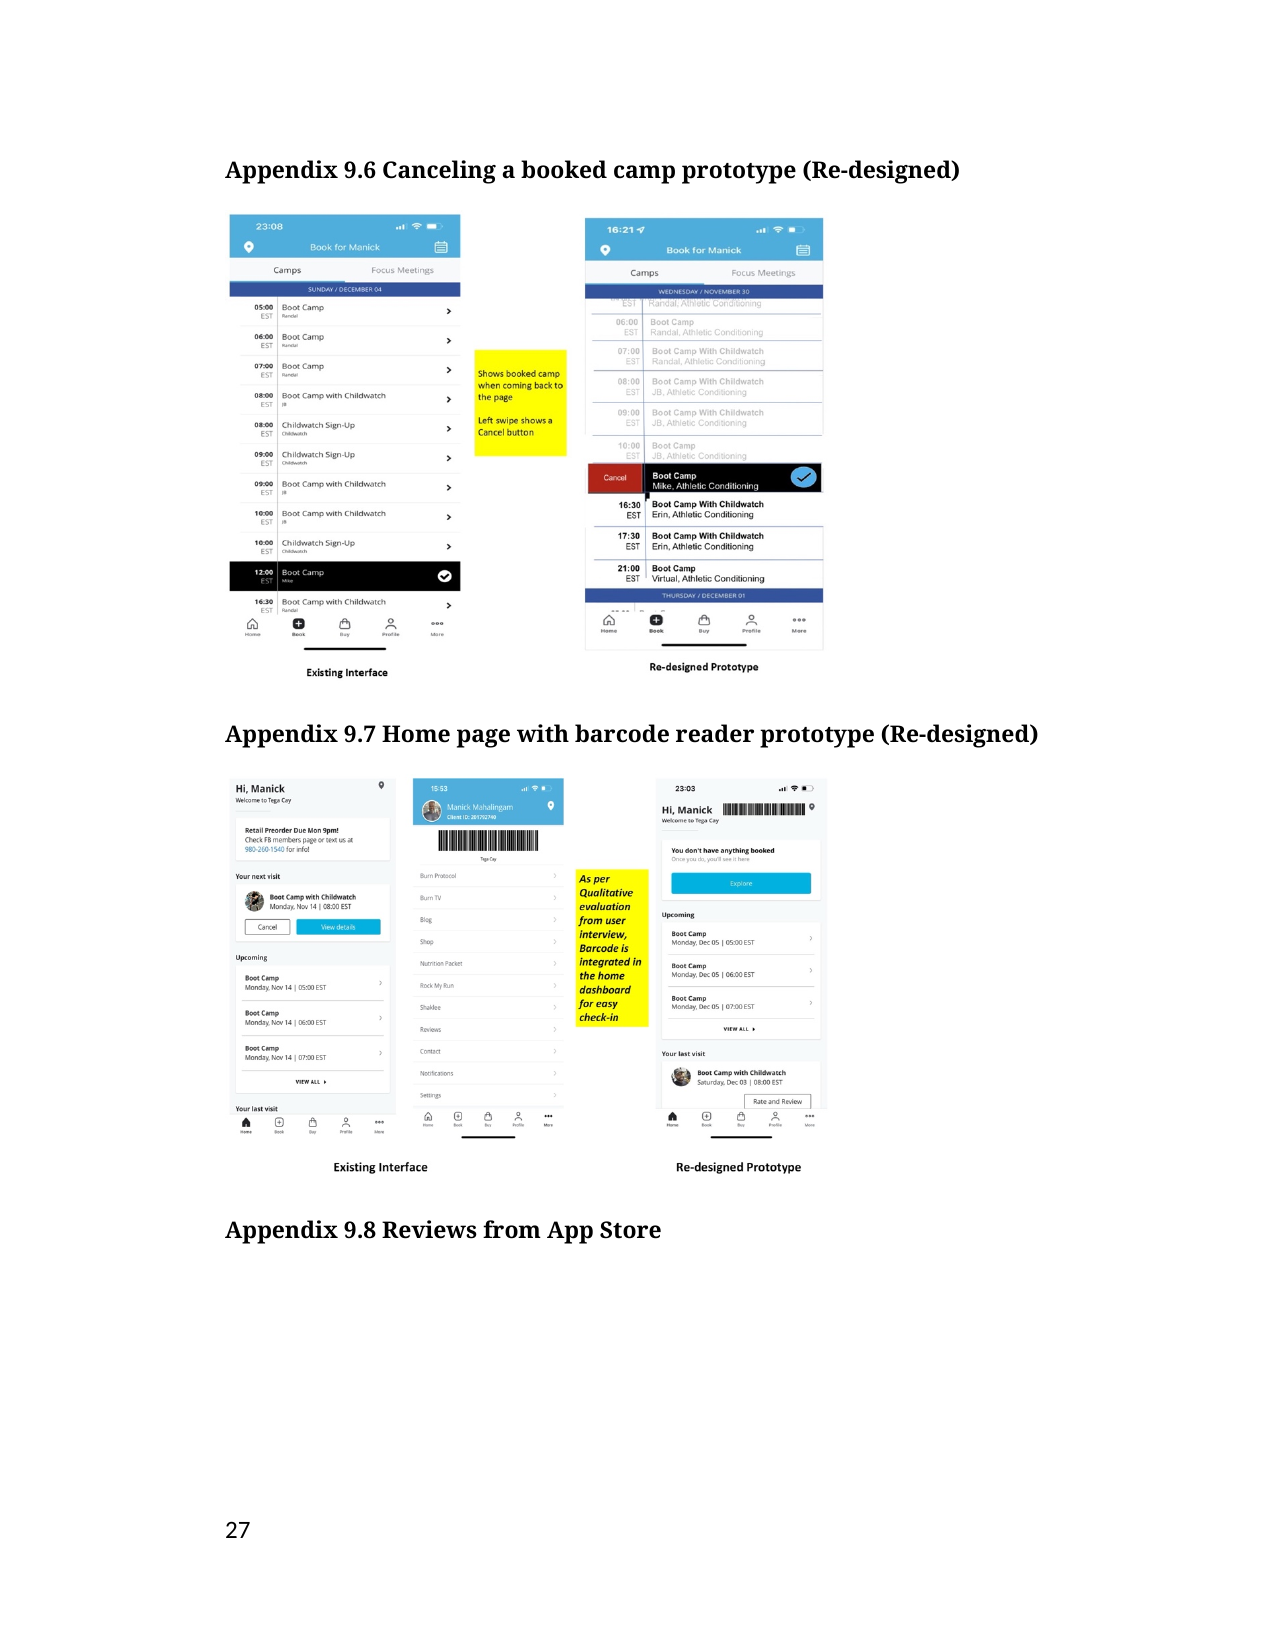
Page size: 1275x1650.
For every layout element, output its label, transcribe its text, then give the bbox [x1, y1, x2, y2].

text Appendix 9.6 Canceling a booked camp prototype (Re-designed) [225, 150, 1050, 185]
picture [225, 210, 831, 689]
text Appendix 9.8 Reviews from App Store [225, 1210, 1050, 1245]
text Appendix 9.7 Home page with barcode reader prototype (Re-designed) [225, 714, 1050, 749]
picture [225, 774, 831, 1185]
